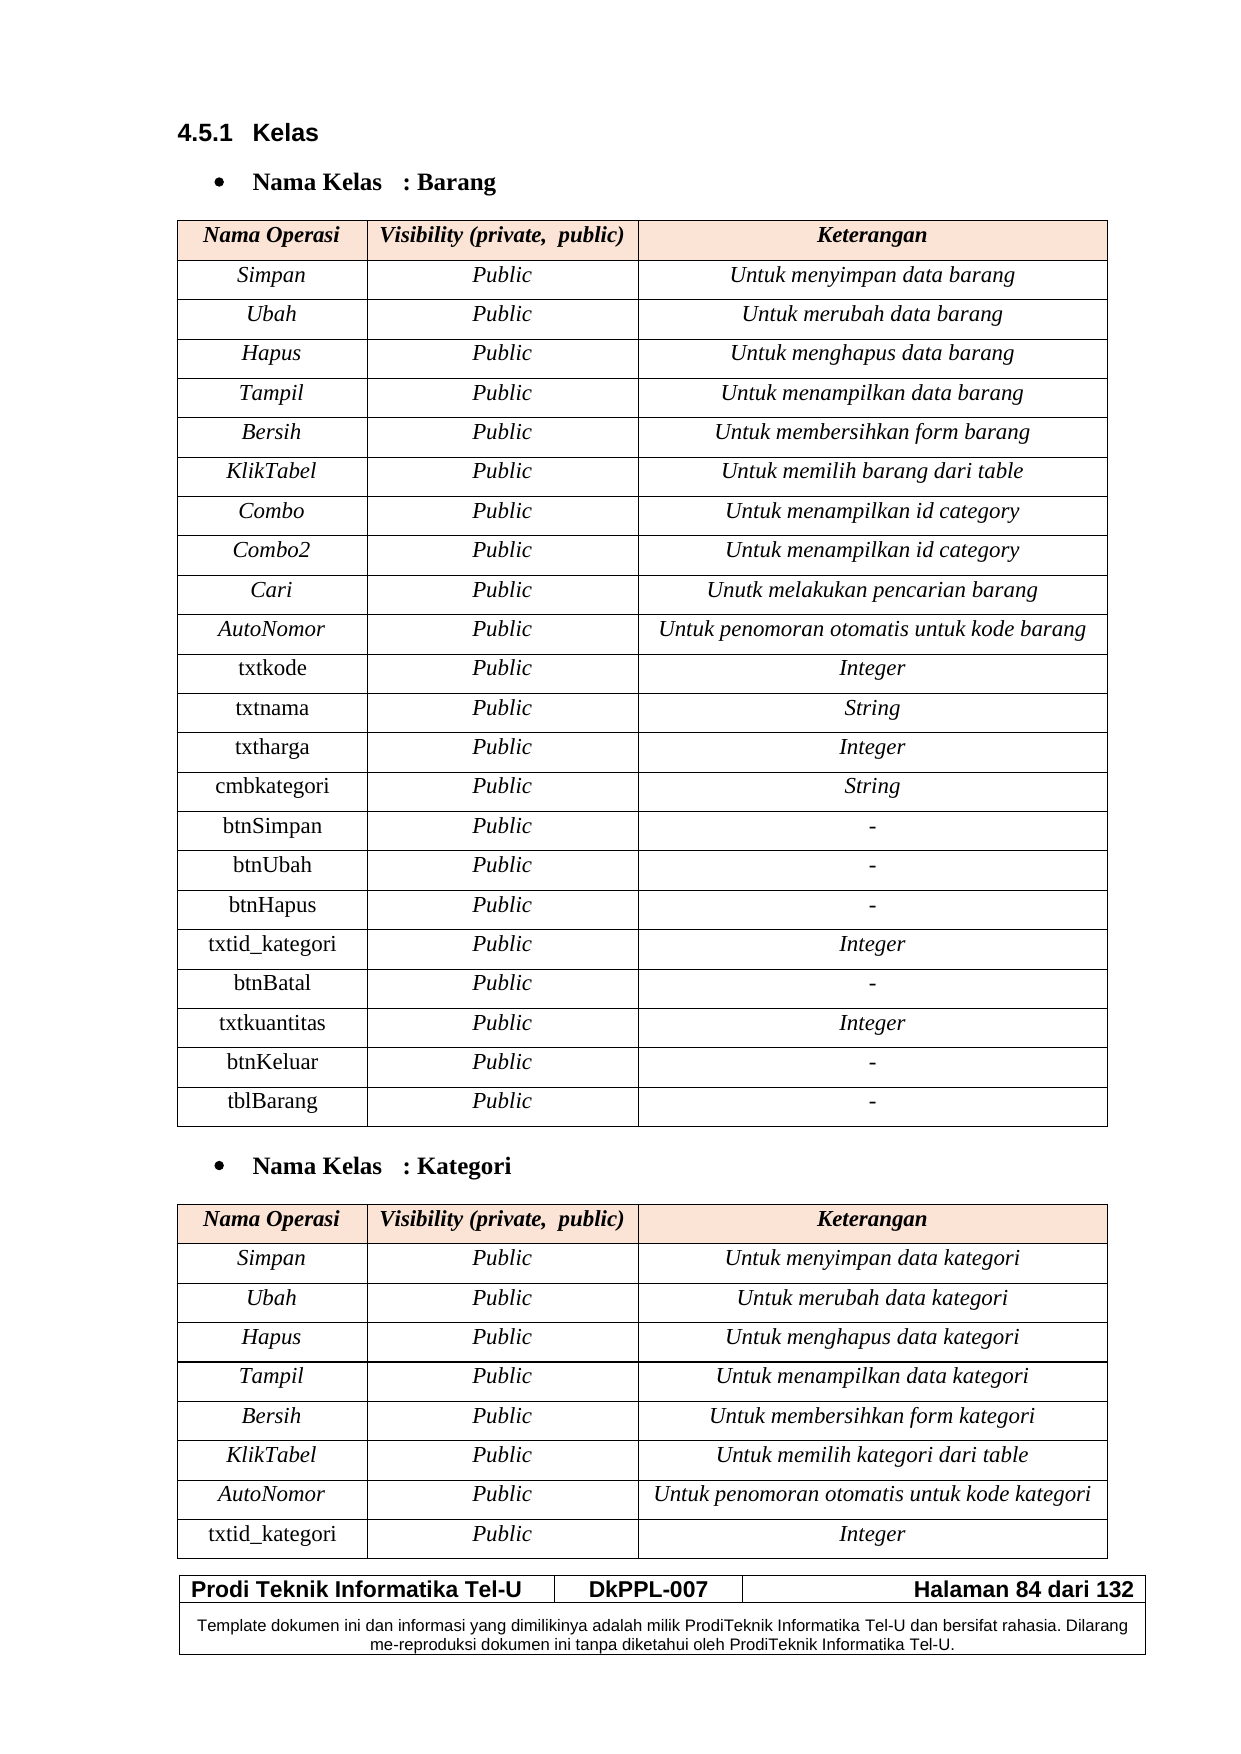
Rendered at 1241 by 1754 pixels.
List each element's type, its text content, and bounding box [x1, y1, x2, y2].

table_cell Public [368, 733, 638, 772]
table_cell Public [368, 418, 638, 457]
table_cell - [639, 970, 1107, 1008]
table_cell KlikTabel [178, 1441, 367, 1479]
table_cell AutoNomor [178, 1481, 367, 1519]
table_cell Untuk menyimpan data barang [639, 261, 1107, 299]
table_cell Public [368, 812, 638, 850]
table_cell Combo2 [178, 536, 367, 575]
table_cell Hapus [178, 1323, 367, 1361]
table_cell Integer [639, 930, 1107, 968]
table_cell - [639, 1088, 1107, 1126]
table_cell Public [368, 851, 638, 890]
table_cell Combo [178, 497, 367, 535]
table_cell Public [368, 1441, 638, 1479]
table_cell btnUbah [178, 851, 367, 890]
table_cell Integer [639, 1520, 1107, 1558]
table_header Nama Operasi [178, 221, 367, 260]
table_cell Untuk menghapus data barang [639, 340, 1107, 378]
table_cell Untuk menghapus data kategori [639, 1323, 1107, 1361]
table_cell Untuk merubah data kategori [639, 1284, 1107, 1322]
table_cell Public [368, 497, 638, 535]
table_cell Cari [178, 576, 367, 614]
table_cell Public [368, 1088, 638, 1126]
table_cell Public [368, 891, 638, 929]
table_cell Public [368, 930, 638, 968]
table_cell Tampil [178, 1363, 367, 1401]
table_cell - [639, 851, 1107, 890]
table_cell btnBatal [178, 970, 367, 1008]
table_cell Public [368, 379, 638, 417]
table_cell Untuk menampilkan data kategori [639, 1363, 1107, 1401]
table_cell Simpan [178, 1244, 367, 1283]
table_cell Public [368, 1009, 638, 1047]
table_cell Ubah [178, 300, 367, 338]
table_cell Simpan [178, 261, 367, 299]
table_header Keterangan [639, 221, 1107, 260]
table_cell Public [368, 261, 638, 299]
table_header Visibility (private, public) [368, 1205, 638, 1243]
table_cell Hapus [178, 340, 367, 378]
table_cell Untuk merubah data barang [639, 300, 1107, 338]
table_cell Untuk memilih barang dari table [639, 458, 1107, 496]
subtitle Kelas [177, 118, 1122, 147]
table_header Nama Operasi [178, 1205, 367, 1243]
table_cell Public [368, 970, 638, 1008]
table_cell Public [368, 576, 638, 614]
table_cell Public [368, 458, 638, 496]
list Nama Kelas : Barang [215, 167, 1122, 196]
table_cell Public [368, 615, 638, 653]
table_cell Untuk penomoran otomatis untuk kode barang [639, 615, 1107, 653]
table_cell txtharga [178, 733, 367, 772]
table_header Keterangan [639, 1205, 1107, 1243]
table_cell txtkuantitas [178, 1009, 367, 1047]
table_cell Untuk memilih kategori dari table [639, 1441, 1107, 1479]
table_cell Public [368, 694, 638, 732]
table_cell Public [368, 300, 638, 338]
table_cell Integer [639, 733, 1107, 772]
table_cell Untuk menampilkan data barang [639, 379, 1107, 417]
table_cell AutoNomor [178, 615, 367, 653]
table_cell Integer [639, 1009, 1107, 1047]
table_cell Ubah [178, 1284, 367, 1322]
table_cell Public [368, 1284, 638, 1322]
table_cell txtid_kategori [178, 930, 367, 968]
table_cell Untuk menyimpan data kategori [639, 1244, 1107, 1283]
table_cell Public [368, 1323, 638, 1361]
table_cell Public [368, 340, 638, 378]
table_cell Unutk melakukan pencarian barang [639, 576, 1107, 614]
table_cell tblBarang [178, 1088, 367, 1126]
table_cell Untuk penomoran otomatis untuk kode kategori [639, 1481, 1107, 1519]
table_cell Bersih [178, 418, 367, 457]
table_cell - [639, 1048, 1107, 1087]
table_cell Untuk membersihkan form kategori [639, 1402, 1107, 1440]
table_cell Public [368, 773, 638, 811]
table_cell String [639, 773, 1107, 811]
table_cell - [639, 891, 1107, 929]
table_cell Public [368, 1048, 638, 1087]
table_cell txtnama [178, 694, 367, 732]
table_cell Untuk menampilkan id category [639, 536, 1107, 575]
table_cell cmbkategori [178, 773, 367, 811]
table_cell Bersih [178, 1402, 367, 1440]
table_cell Untuk membersihkan form barang [639, 418, 1107, 457]
table_cell Integer [639, 655, 1107, 693]
table_cell Public [368, 1520, 638, 1558]
table_cell btnSimpan [178, 812, 367, 850]
table_cell Public [368, 1244, 638, 1283]
table_cell Public [368, 655, 638, 693]
table_cell txtkode [178, 655, 367, 693]
table_cell String [639, 694, 1107, 732]
table_cell Public [368, 1363, 638, 1401]
table_cell btnHapus [178, 891, 367, 929]
table_cell Public [368, 1481, 638, 1519]
table_cell txtid_kategori [178, 1520, 367, 1558]
table_cell Untuk menampilkan id category [639, 497, 1107, 535]
table_cell Public [368, 536, 638, 575]
table_header Visibility (private, public) [368, 221, 638, 260]
table_cell Public [368, 1402, 638, 1440]
table_cell - [639, 812, 1107, 850]
table_cell KlikTabel [178, 458, 367, 496]
table_cell btnKeluar [178, 1048, 367, 1087]
list Nama Kelas : Kategori [215, 1151, 1122, 1180]
table_cell Tampil [178, 379, 367, 417]
